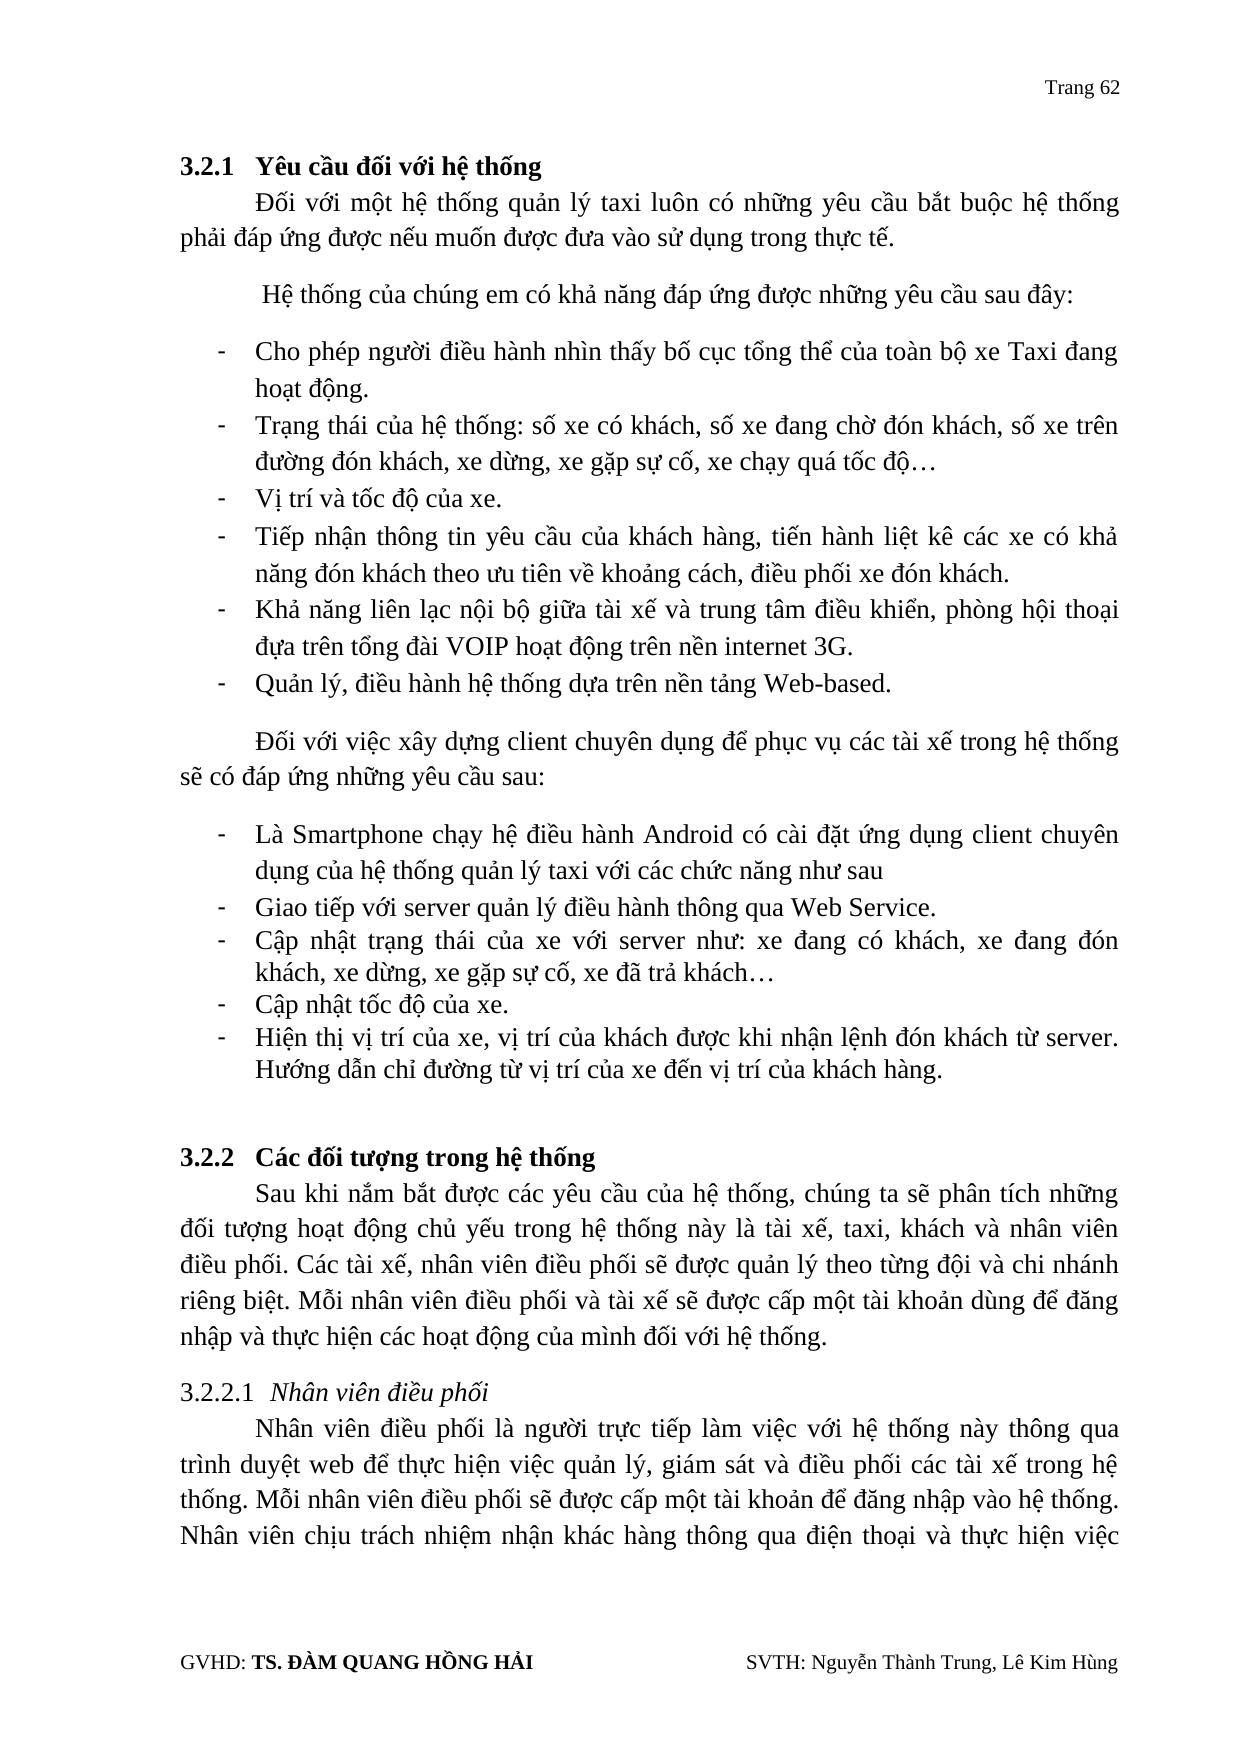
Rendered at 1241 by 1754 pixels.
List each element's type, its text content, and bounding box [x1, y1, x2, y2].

list Cập nhật tốc độ của xe. [217, 987, 1120, 1020]
subtitle Yêu cầu đối với hệ thống [180, 150, 1120, 181]
subtitle Các đối tượng trong hệ thống [180, 1141, 1120, 1172]
list Cho phép người điều hành nhìn thấy bố cục tổng thể của toàn bộ xe Taxi đang hoạt động. [217, 334, 1120, 403]
list Hiện thị vị trí của xe, vị trí của khách được khi nhận lệnh đón khách từ server. Hướng dẫn chỉ đường từ vị trí của xe đến vị trí của khách hàng. [217, 1020, 1120, 1084]
subtitle Nhân viên điều phối [180, 1376, 1120, 1407]
text Đối với việc xây dựng client chuyên dụng để phục vụ các tài xế trong hệ thống sẽ có đáp ứng những yêu cầu sau: [180, 724, 1120, 791]
text Sau khi nắm bắt được các yêu cầu của hệ thống, chúng ta sẽ phân tích những đối tượng hoạt động chủ yếu trong hệ thống này là tài xế, taxi, khách và nhân viên điều phối. Các tài xế, nhân viên điều phối sẽ được quản lý theo từng đội và chi nhánh riêng biệt. Mỗi nhân viên điều phối và tài xế sẽ được cấp một tài khoản dùng để đăng nhập và thực hiện các hoạt động của mình đối với hệ thống. [180, 1177, 1120, 1351]
list Khả năng liên lạc nội bộ giữa tài xế và trung tâm điều khiển, phòng hội thoại đựa trên tổng đài VOIP hoạt động trên nền internet 3G. [217, 592, 1120, 661]
list Quản lý, điều hành hệ thống dựa trên nền tảng Web-based. [217, 666, 1120, 699]
list Giao tiếp với server quản lý điều hành thông qua Web Service. [217, 890, 1120, 923]
text Đối với một hệ thống quản lý taxi luôn có những yêu cầu bắt buộc hệ thống phải đáp ứng được nếu muốn được đưa vào sử dụng trong thực tế. [180, 186, 1120, 253]
list Cập nhật trạng thái của xe với server như: xe đang có khách, xe đang đón khách, xe dừng, xe gặp sự cố, xe đã trả khách… [217, 923, 1120, 987]
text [180, 1412, 1120, 1550]
list Trạng thái của hệ thống: số xe có khách, số xe đang chờ đón khách, số xe trên đường đón khách, xe dừng, xe gặp sự cố, xe chạy quá tốc độ… [217, 408, 1120, 477]
list Là Smartphone chạy hệ điều hành Android có cài đặt ứng dụng client chuyên dụng của hệ thống quản lý taxi với các chức năng như sau [217, 817, 1120, 886]
list Vị trí và tốc độ của xe. [217, 481, 1120, 514]
list Tiếp nhận thông tin yêu cầu của khách hàng, tiến hành liệt kê các xe có khả năng đón khách theo ưu tiên về khoảng cách, điều phối xe đón khách. [217, 519, 1120, 588]
text Hệ thống của chúng em có khả năng đáp ứng được những yêu cầu sau đây: [180, 278, 1120, 309]
